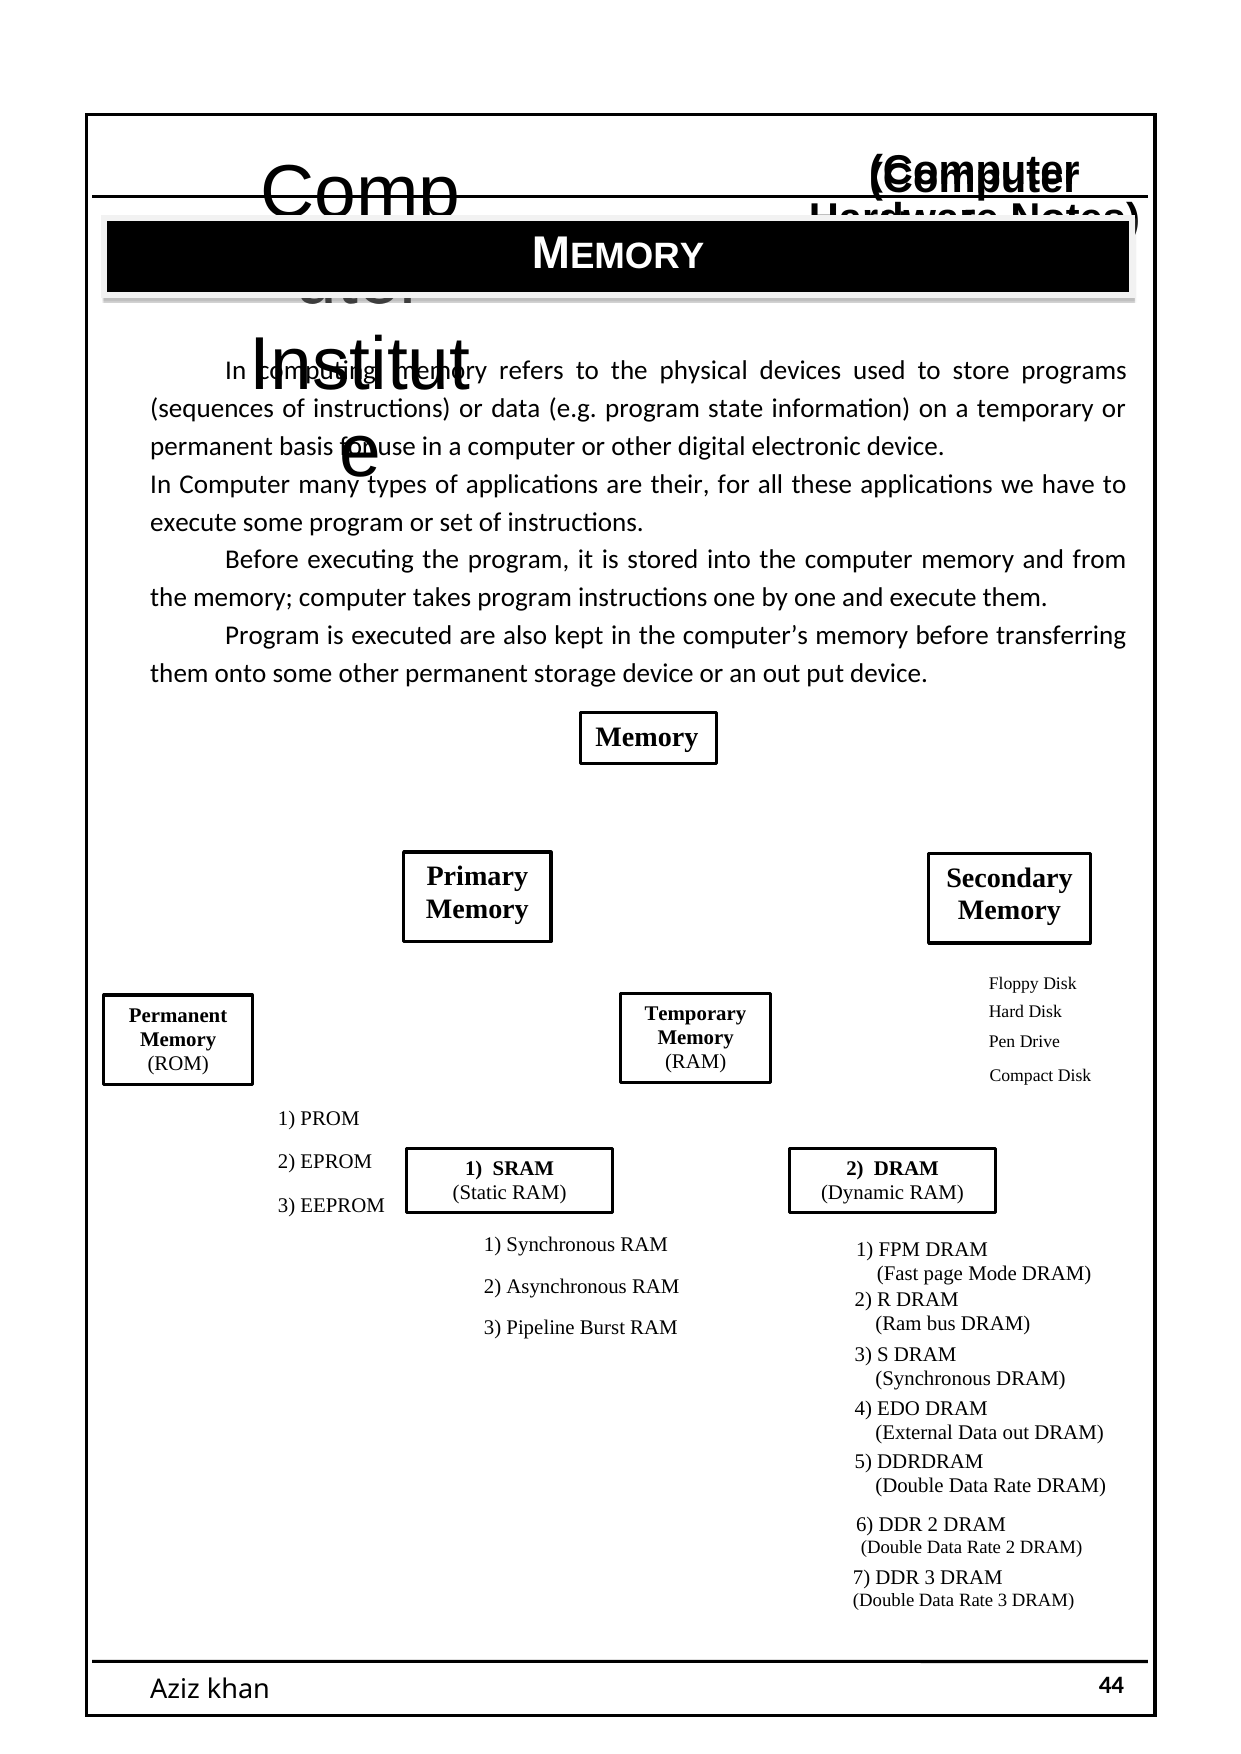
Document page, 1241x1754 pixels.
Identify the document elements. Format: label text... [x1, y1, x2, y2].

text In computing, memory refers to the physical devices used to store programs (sequences of instructions) or data (e.g. program state information) on a temporary or permanent basis for use in a computer or other digital electronic device. [150, 353, 1128, 462]
text In Computer many types of applications are their, for all these applications we have to execute some program or set of instructions. [150, 467, 1128, 538]
text Before executing the program, it is stored into the computer memory and from the memory; computer takes program instructions one by one and execute them. [150, 543, 1128, 613]
text Program is executed are also kept in the computer’s memory before transferring them onto some other permanent storage device or an out put device. [150, 618, 1128, 689]
